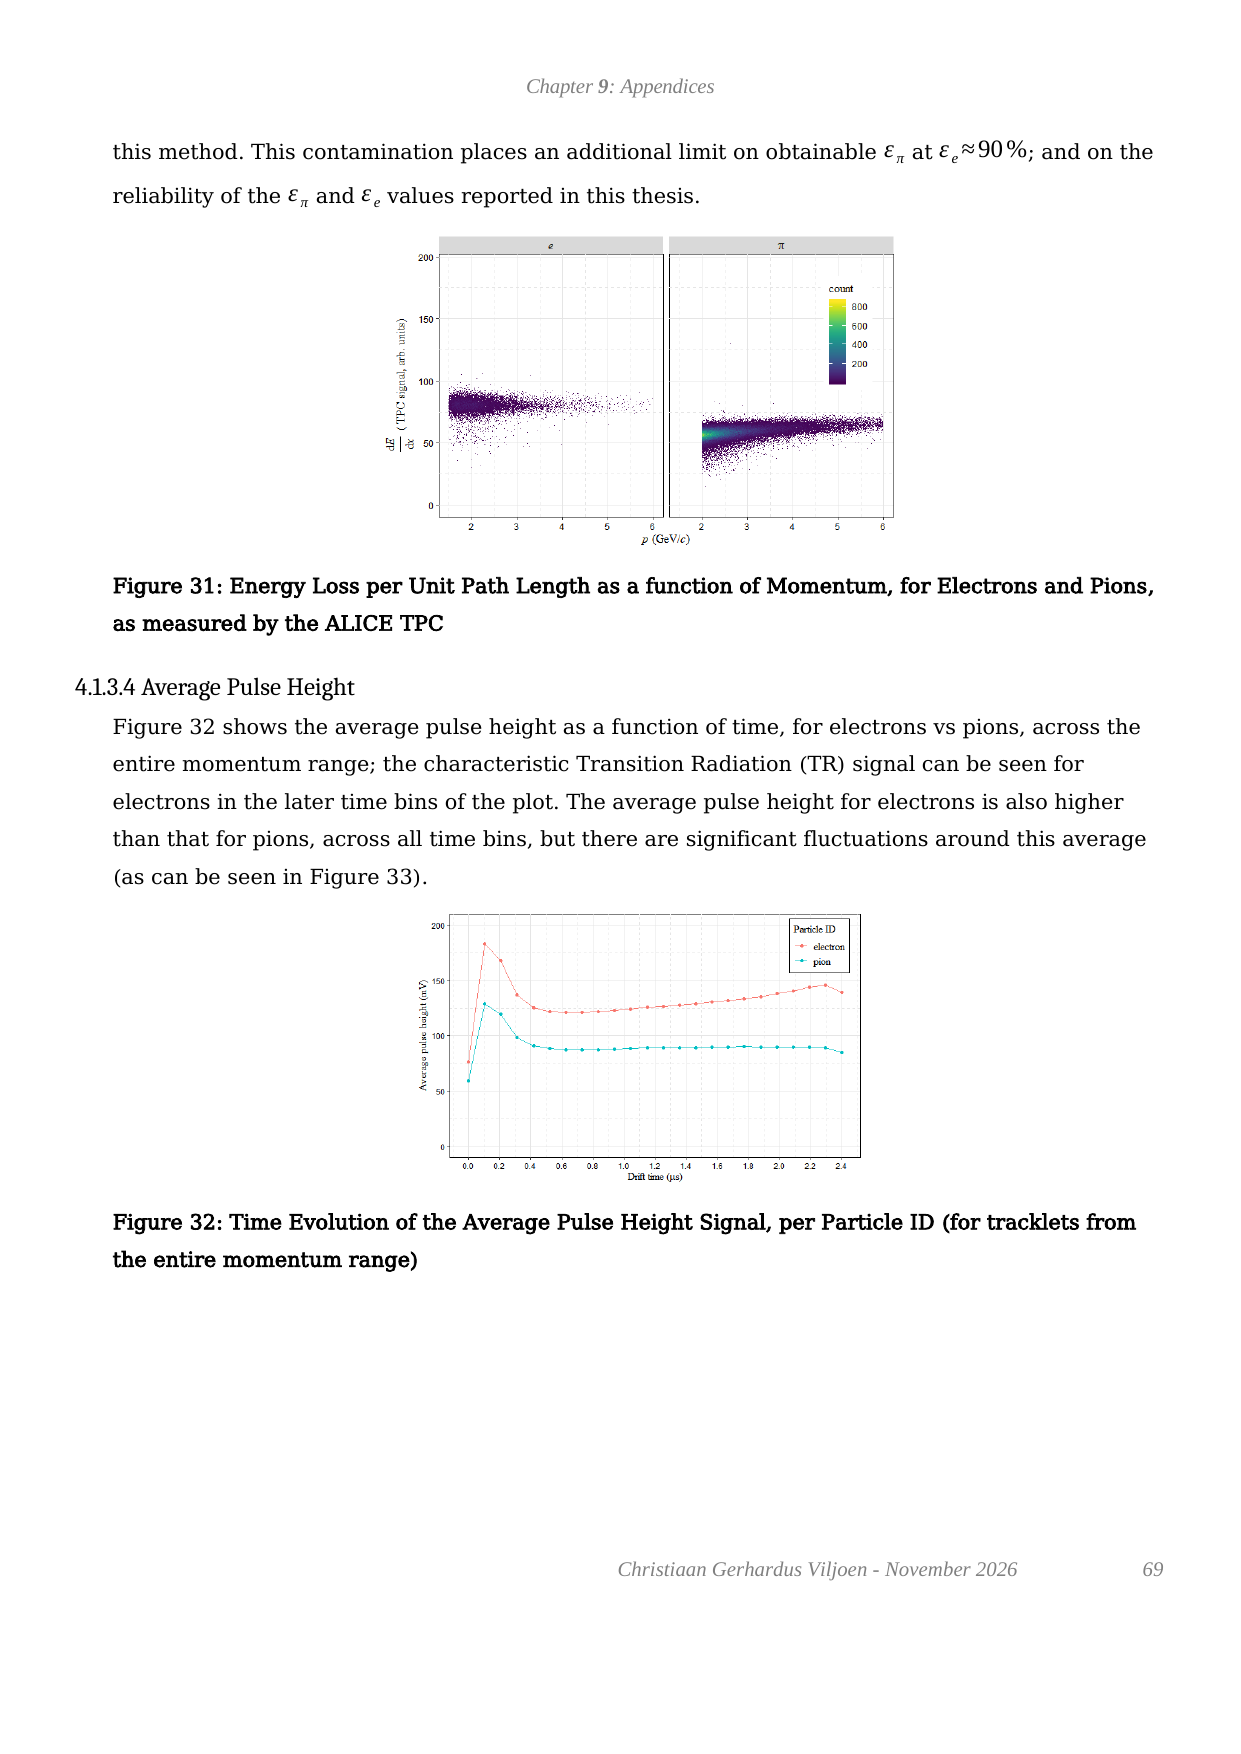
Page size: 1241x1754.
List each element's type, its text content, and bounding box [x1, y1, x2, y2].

subtitle Average Pulse Height [75, 672, 1165, 701]
text Figure 32: Time Evolution of the Average Pulse Height Signal, per Particle ID (for tracklets from the entire momentum range) [112, 1209, 1165, 1271]
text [112, 135, 1165, 211]
text Figure 32 shows the average pulse height as a function of time, for electrons vs pions, across the entire momentum range; the characteristic Transition Radiation (TR) signal can be seen for electrons in the later time bins of the plot. The average pulse height for electrons is also higher than that for pions, across all time bins, but there are significant fluctuations around this average (as can be seen in Figure 33). [112, 714, 1165, 889]
picture [379, 231, 899, 552]
text Figure 31: Energy Loss per Unit Path Length as a function of Momentum, for Electrons and Pions, as measured by the ALICE TPC [112, 572, 1165, 635]
picture [413, 909, 865, 1188]
